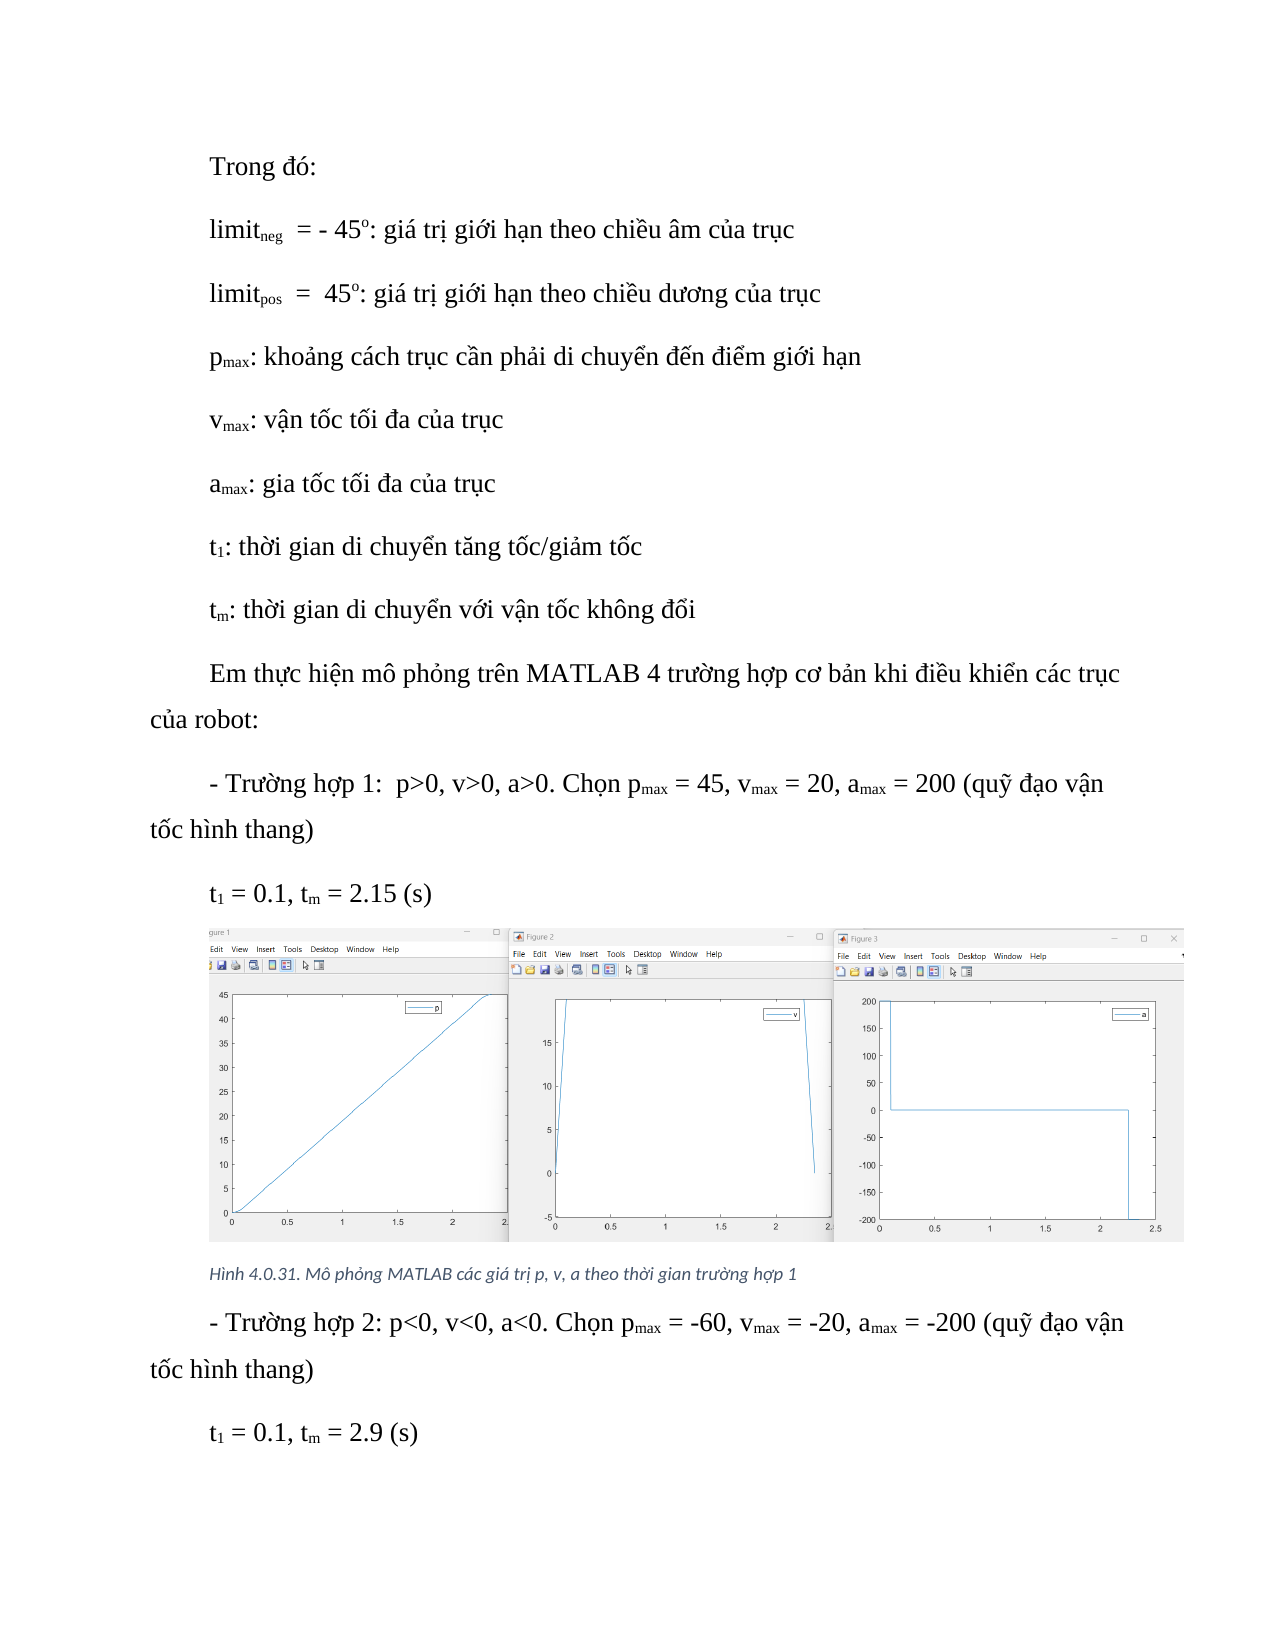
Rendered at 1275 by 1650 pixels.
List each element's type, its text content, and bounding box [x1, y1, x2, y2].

text t1 = 0.1, tm = 2.15 (s) [150, 877, 1125, 908]
text t1 = 0.1, tm = 2.9 (s) [150, 1416, 1125, 1447]
text - Trường hợp 2: p<0, v<0, a<0. Chọn pmax = -60, vmax = -20, amax = -200 (quỹ đạo vận tốc hình thang) [150, 1306, 1125, 1384]
text Em thực hiện mô phỏng trên MATLAB 4 trường hợp cơ bản khi điều khiển các trục của robot: [150, 657, 1125, 734]
text amax: gia tốc tối đa của trục [150, 467, 1125, 498]
picture [209, 928, 1184, 1242]
text tm: thời gian di chuyển với vận tốc không đổi [150, 593, 1125, 624]
text t1: thời gian di chuyển tăng tốc/giảm tốc [150, 530, 1125, 561]
text limitpos = 45o: giá trị giới hạn theo chiều dương của trục [150, 277, 1125, 308]
text limitneg = - 45o: giá trị giới hạn theo chiều âm của trục [150, 213, 1125, 244]
text vmax: vận tốc tối đa của trục [150, 403, 1125, 434]
text pmax: khoảng cách trục cần phải di chuyển đến điểm giới hạn [150, 340, 1125, 371]
text Trong đó: [150, 150, 1125, 181]
text - Trường hợp 1: p>0, v>0, a>0. Chọn pmax = 45, vmax = 20, amax = 200 (quỹ đạo vận tốc hình thang) [150, 767, 1125, 844]
